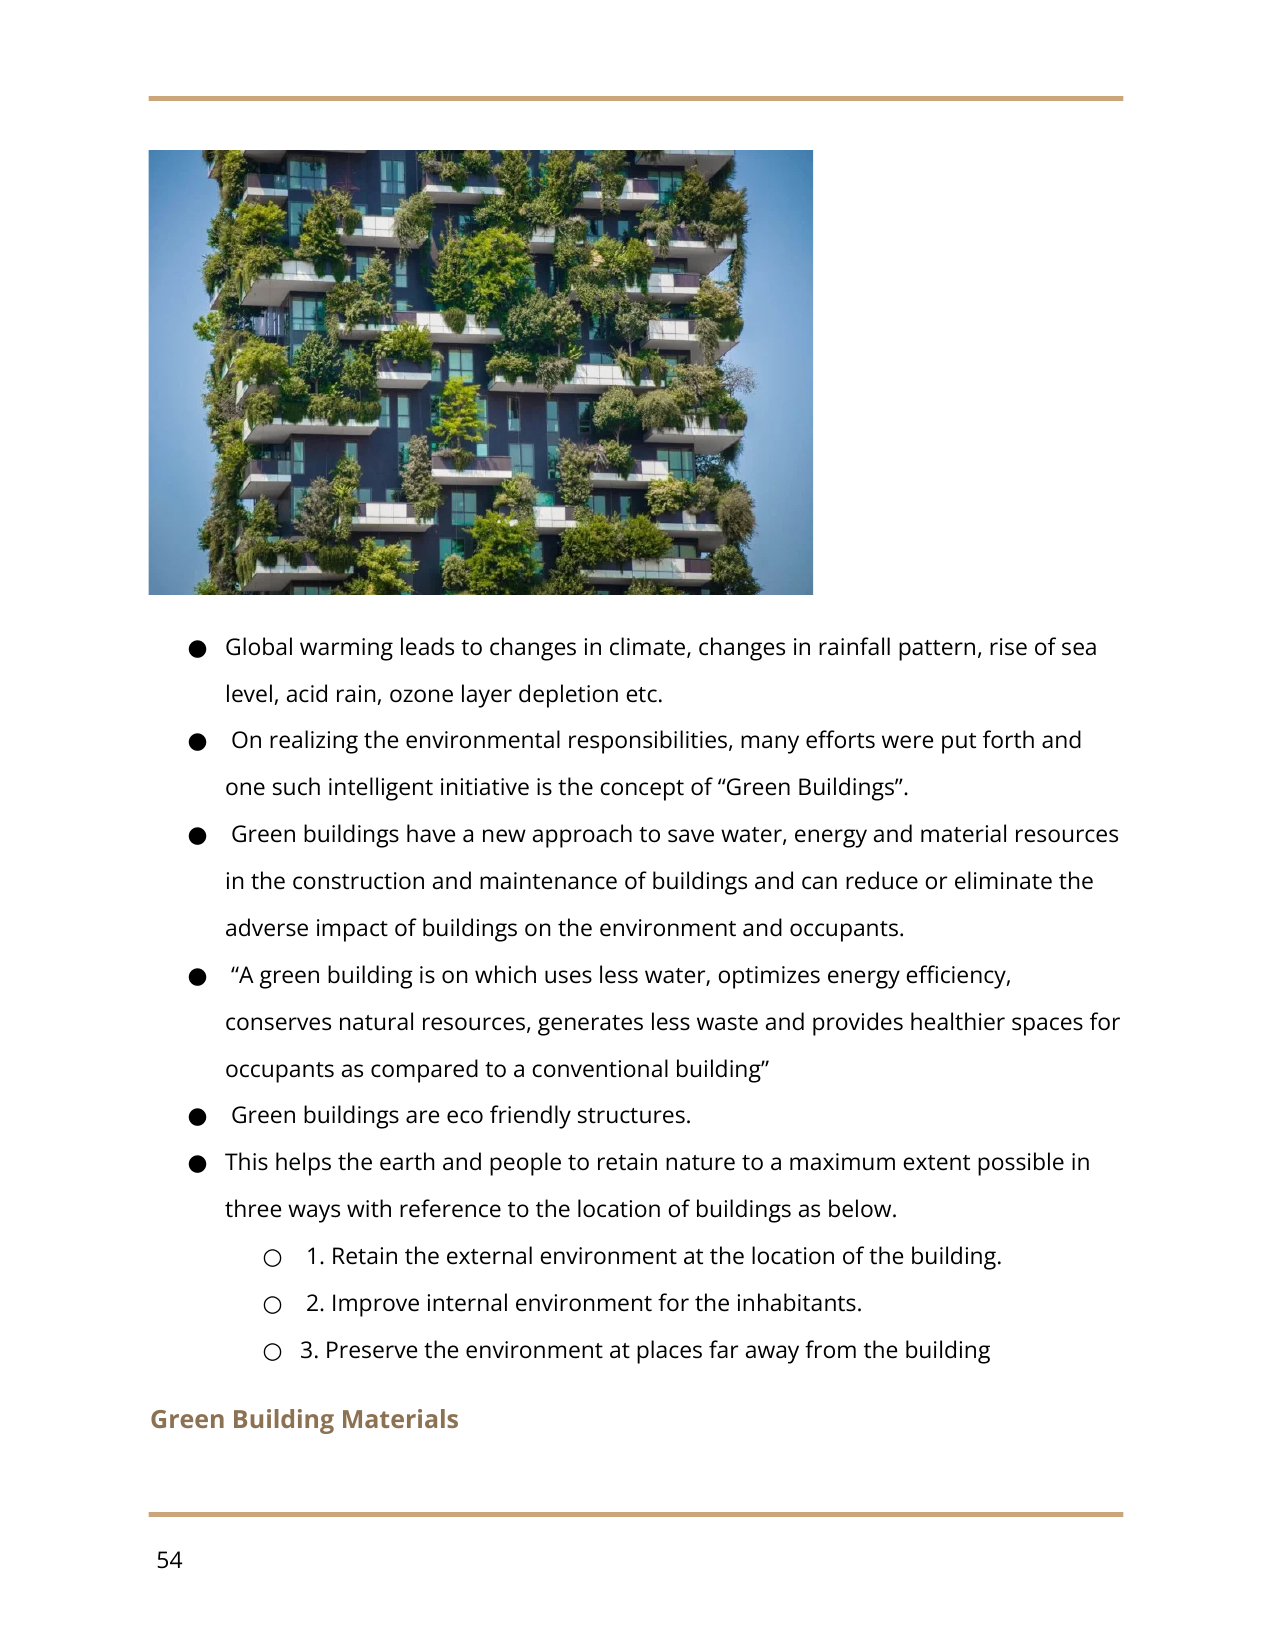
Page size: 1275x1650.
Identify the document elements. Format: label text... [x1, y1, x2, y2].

list Green buildings have a new approach to save water, energy and material resources in the construction and maintenance of buildings and can reduce or eliminate the adverse impact of buildings on the environment and occupants. [187, 818, 1125, 943]
list Global warming leads to changes in climate, changes in rainfall pattern, rise of sea level, acid rain, ozone layer depletion etc. [187, 631, 1125, 709]
list “A green building is on which uses less water, optimizes energy efficiency, conserves natural resources, generates less waste and provides healthier spaces for occupants as compared to a conventional building” [187, 959, 1125, 1084]
list Green buildings are eco friendly structures. [187, 1099, 1125, 1131]
list 2. Improve internal environment for the inhabitants. [262, 1287, 1125, 1318]
list On realizing the environmental responsibilities, many efforts were put forth and one such intelligent initiative is the concept of “Green Buildings”. [187, 724, 1125, 802]
list 1. Retain the external environment at the location of the building. [262, 1240, 1125, 1271]
subtitle Green Building Materials [150, 1401, 1125, 1436]
picture [148, 150, 814, 595]
picture [148, 96, 1124, 101]
picture [148, 1512, 1124, 1517]
list This helps the earth and people to retain nature to a maximum extent possible in three ways with reference to the location of buildings as below. [187, 1146, 1125, 1224]
list 3. Preserve the environment at places far away from the building [262, 1334, 1125, 1365]
